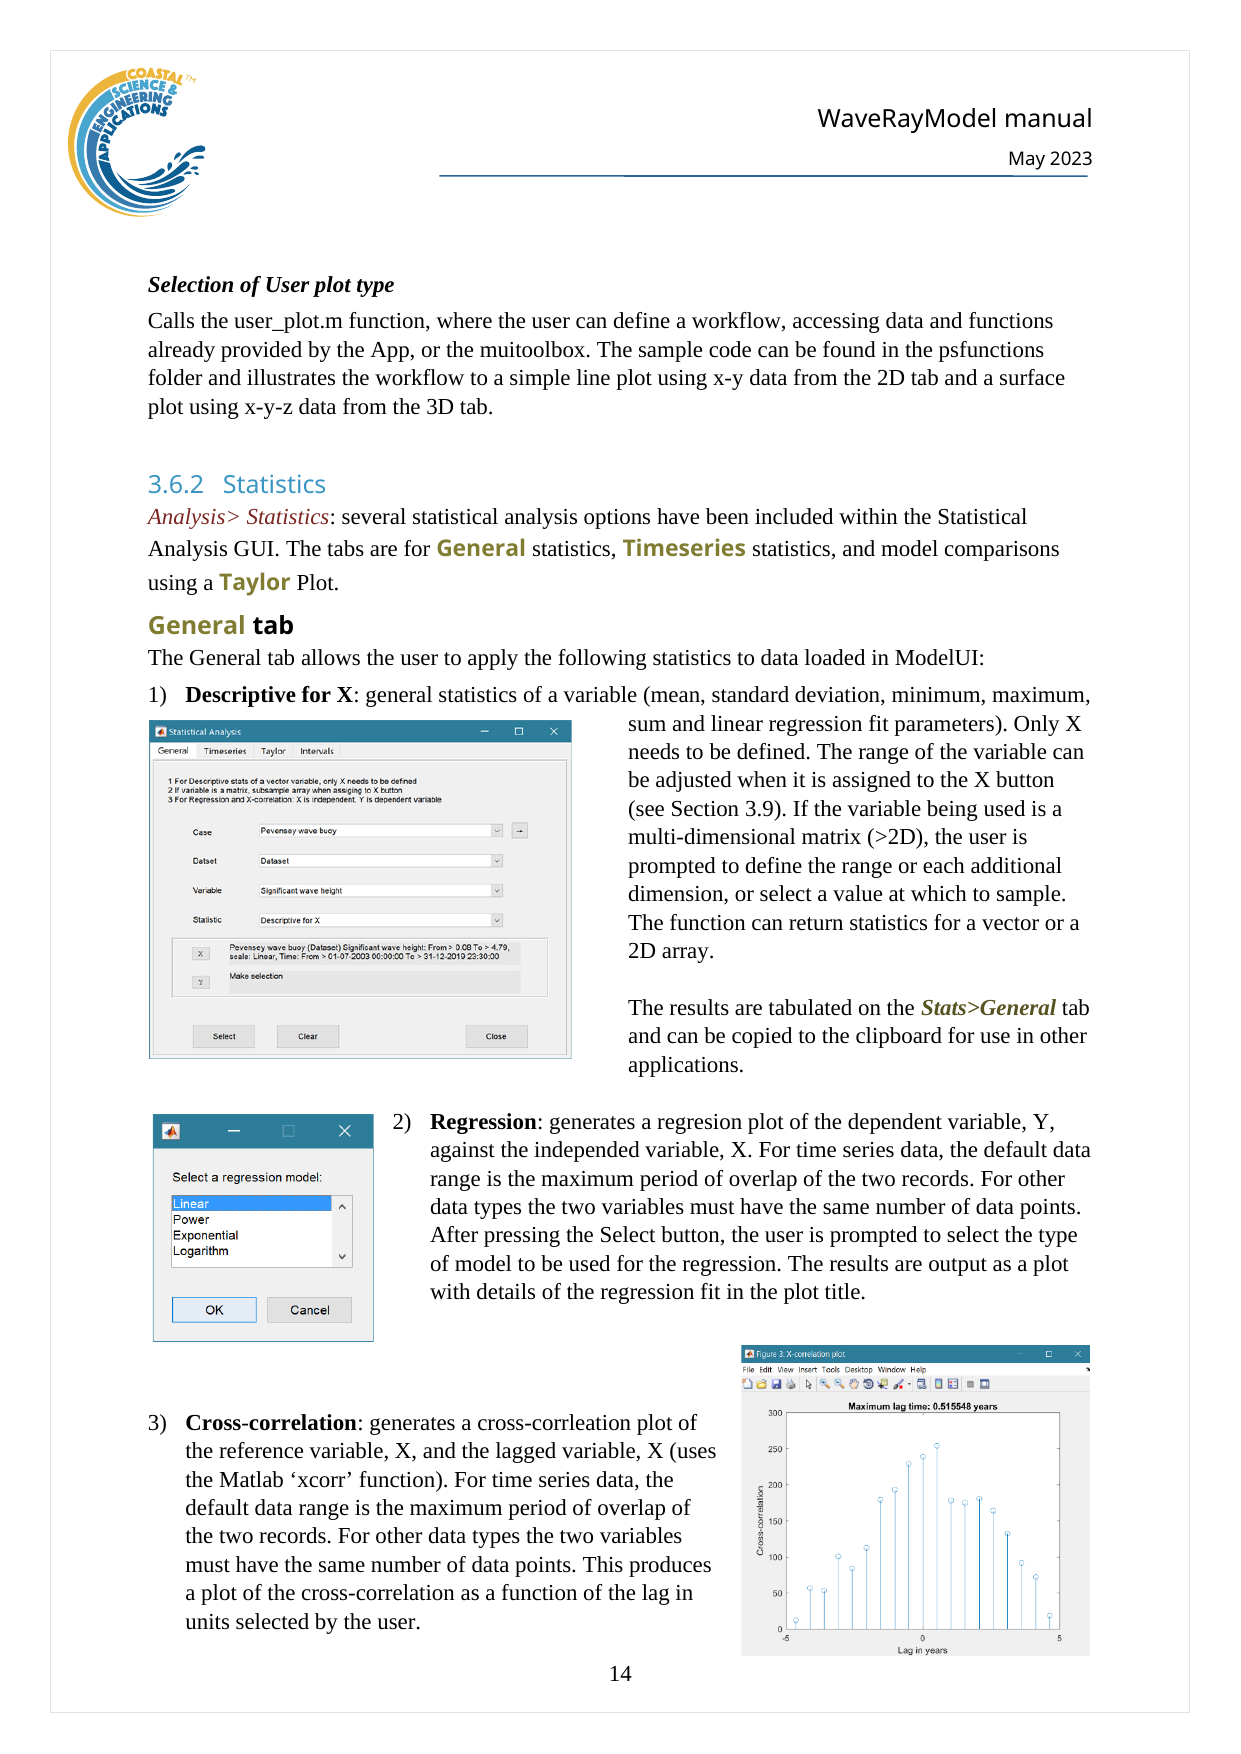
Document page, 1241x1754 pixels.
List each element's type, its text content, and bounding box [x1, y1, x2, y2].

list Regression: generates a regresion plot of the dependent variable, Y, against the independed variable, X. For time series data, the default data range is the maximum period of overlap of the two records. For other data types the two variables must have the same number of data points. After pressing the Select button, the user is prompted to select the type of model to be used for the regression. The results are output as a plot with details of the regression fit in the plot title. [148, 1108, 1093, 1305]
list Descriptive for X: general statistics of a variable (mean, standard deviation, minimum, maximum, sum and linear regression fit parameters). Only X needs to be defined. The range of the variable can be adjusted when it is assigned to the X button (see Section 3.9). If the variable being used is a multi-dimensional matrix (>2D), the user is prompted to define the range or each additional dimension, or select a value at which to sample. The function can return statistics for a vector or a 2D array. [148, 681, 1093, 963]
text Analysis> Statistics: several statistical analysis options have been included within the Statistical Analysis GUI. The tabs are for General statistics, Timeseries statistics, and model comparisons using a Taylor Plot. [148, 503, 1093, 597]
text The results are tabulated on the Stats>General tab and can be copied to the clipboard for use in other applications. [185, 994, 1093, 1077]
text Calls the user_plot.m function, where the user can define a workflow, accessing data and functions already provided by the App, or the muitoolbox. The sample code can be found in the psfunctions folder and illustrates the workflow to a simple line plot using x-y data from the 2D tab and a surface plot using x-y-z data from the 3D tab. [148, 307, 1093, 419]
subtitle Statistics [148, 466, 1093, 500]
text General tab [148, 608, 1093, 642]
text The General tab allows the user to apply the following statistics to data loaded in ModelUI: [148, 644, 1093, 671]
text Selection of User plot type [148, 271, 1093, 297]
list Cross-correlation: generates a cross-corrleation plot of the reference variable, X, and the lagged variable, X (uses the Matlab ‘xcorr’ function). For time series data, the default data range is the maximum period of overlap of the two records. For other data types the two variables must have the same number of data points. This produces a plot of the cross-correlation as a function of the lag in units selected by the user. [148, 1409, 739, 1634]
picture [152, 1114, 374, 1342]
picture [739, 1345, 1090, 1654]
picture [149, 720, 572, 1059]
